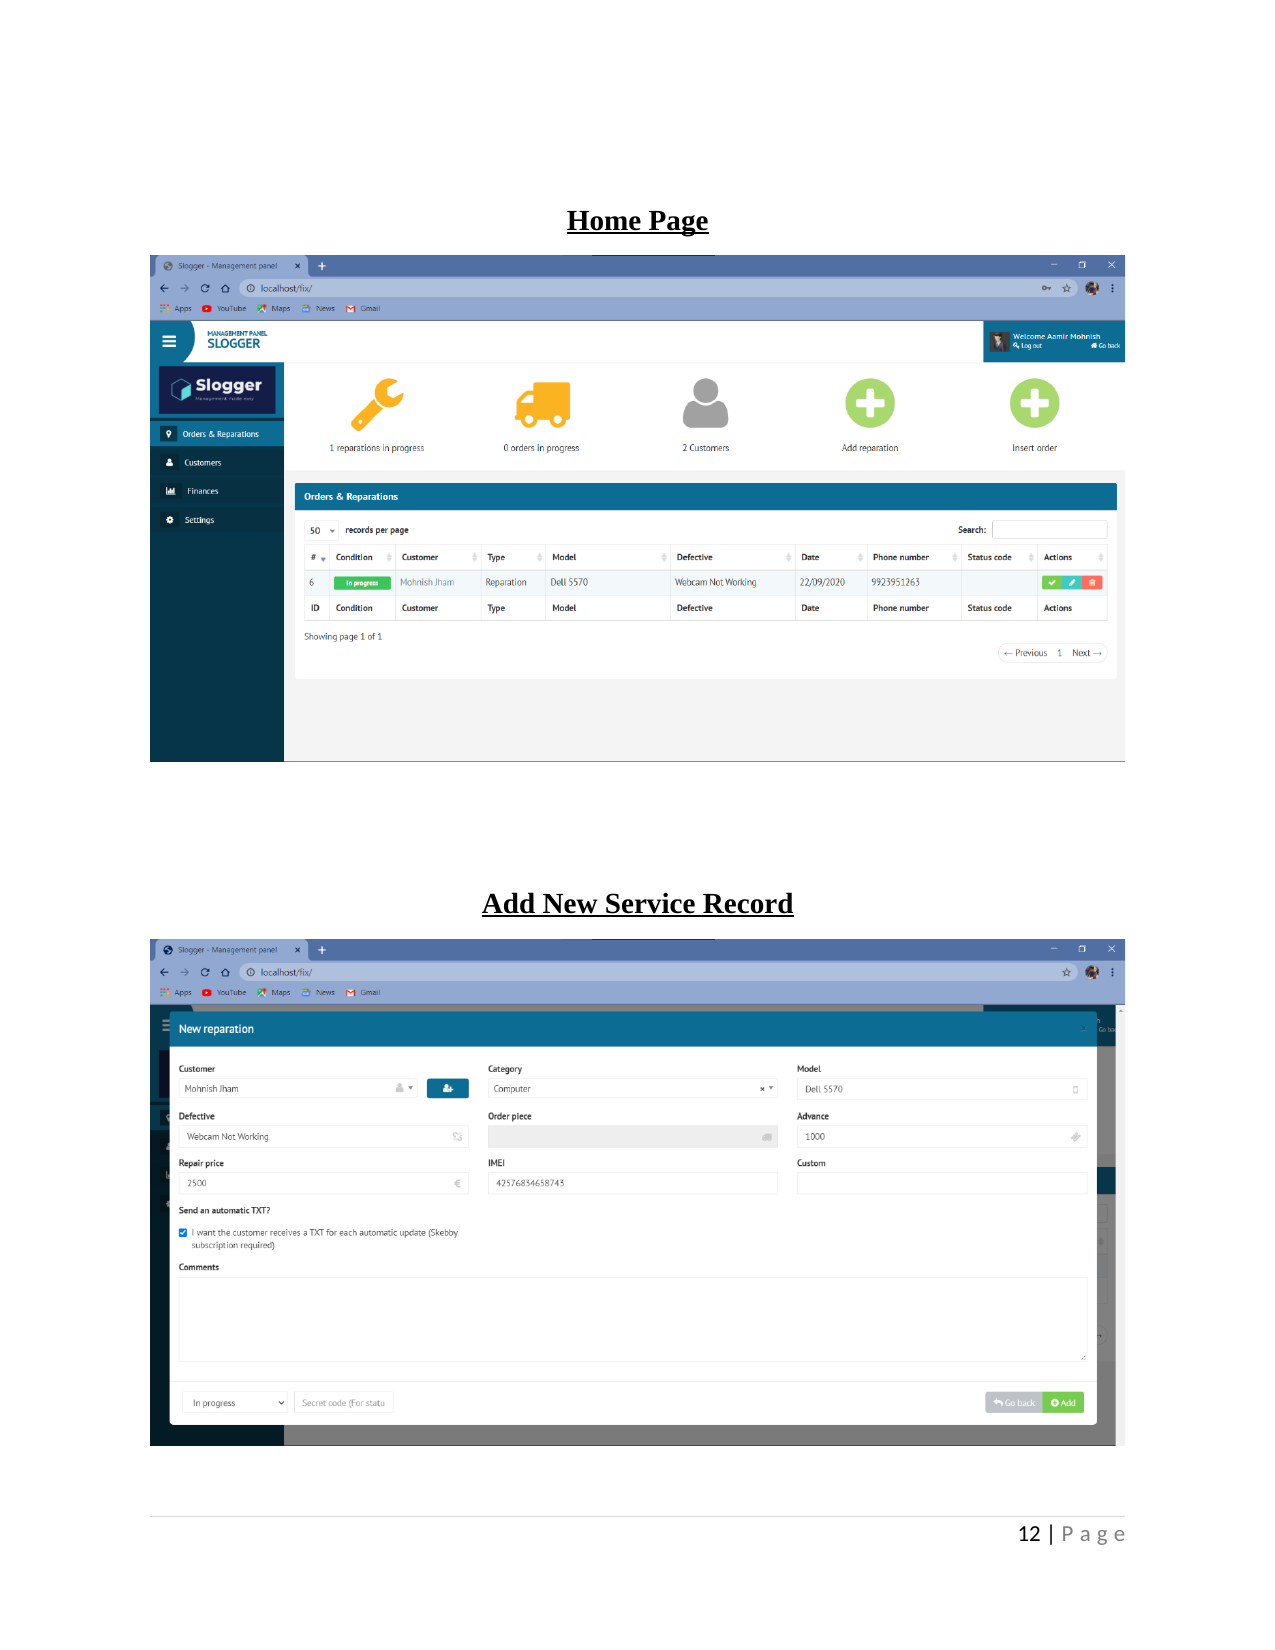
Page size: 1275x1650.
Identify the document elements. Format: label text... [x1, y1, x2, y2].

text Add New Service Record [150, 886, 1125, 920]
picture [150, 255, 1125, 762]
text Home Page [150, 203, 1125, 236]
picture [150, 939, 1125, 1446]
